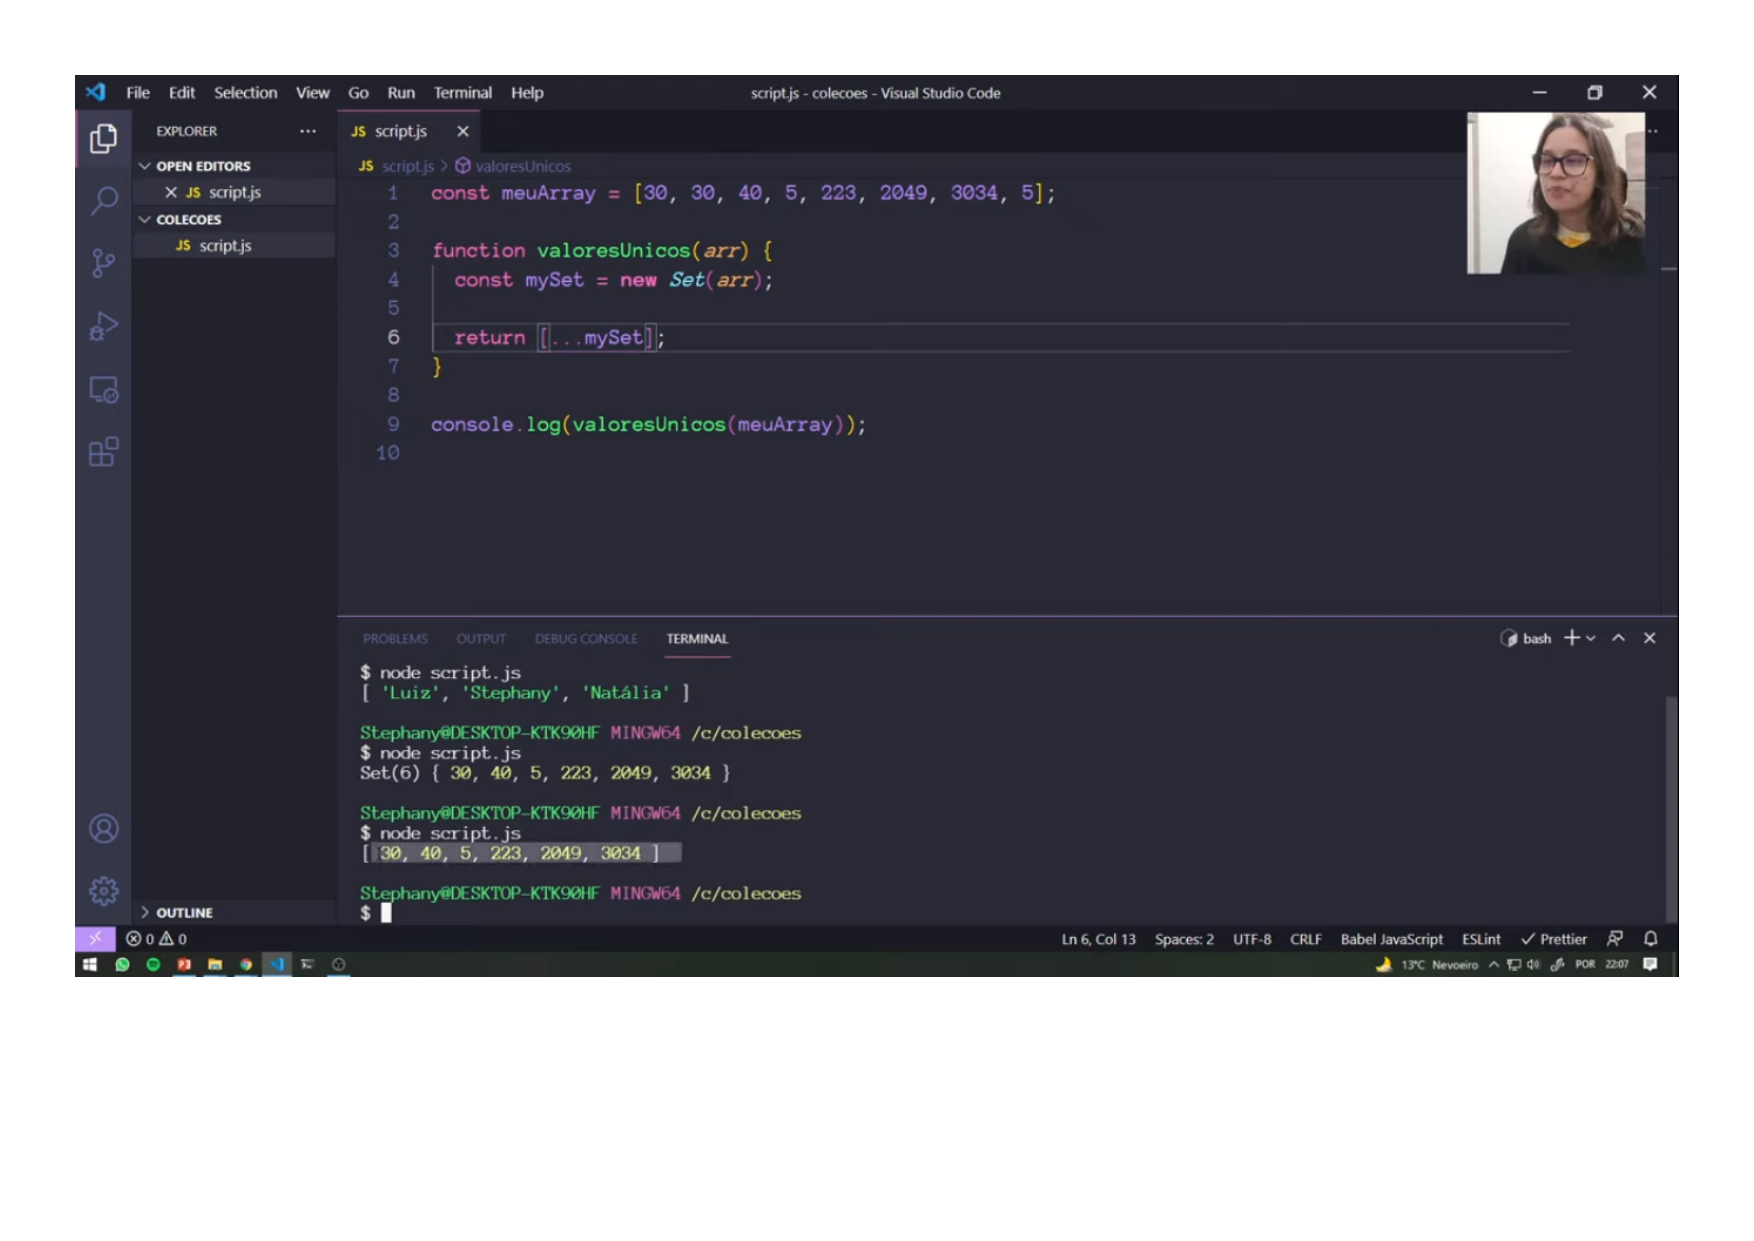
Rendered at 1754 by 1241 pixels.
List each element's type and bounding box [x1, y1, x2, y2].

picture [75, 75, 1679, 977]
